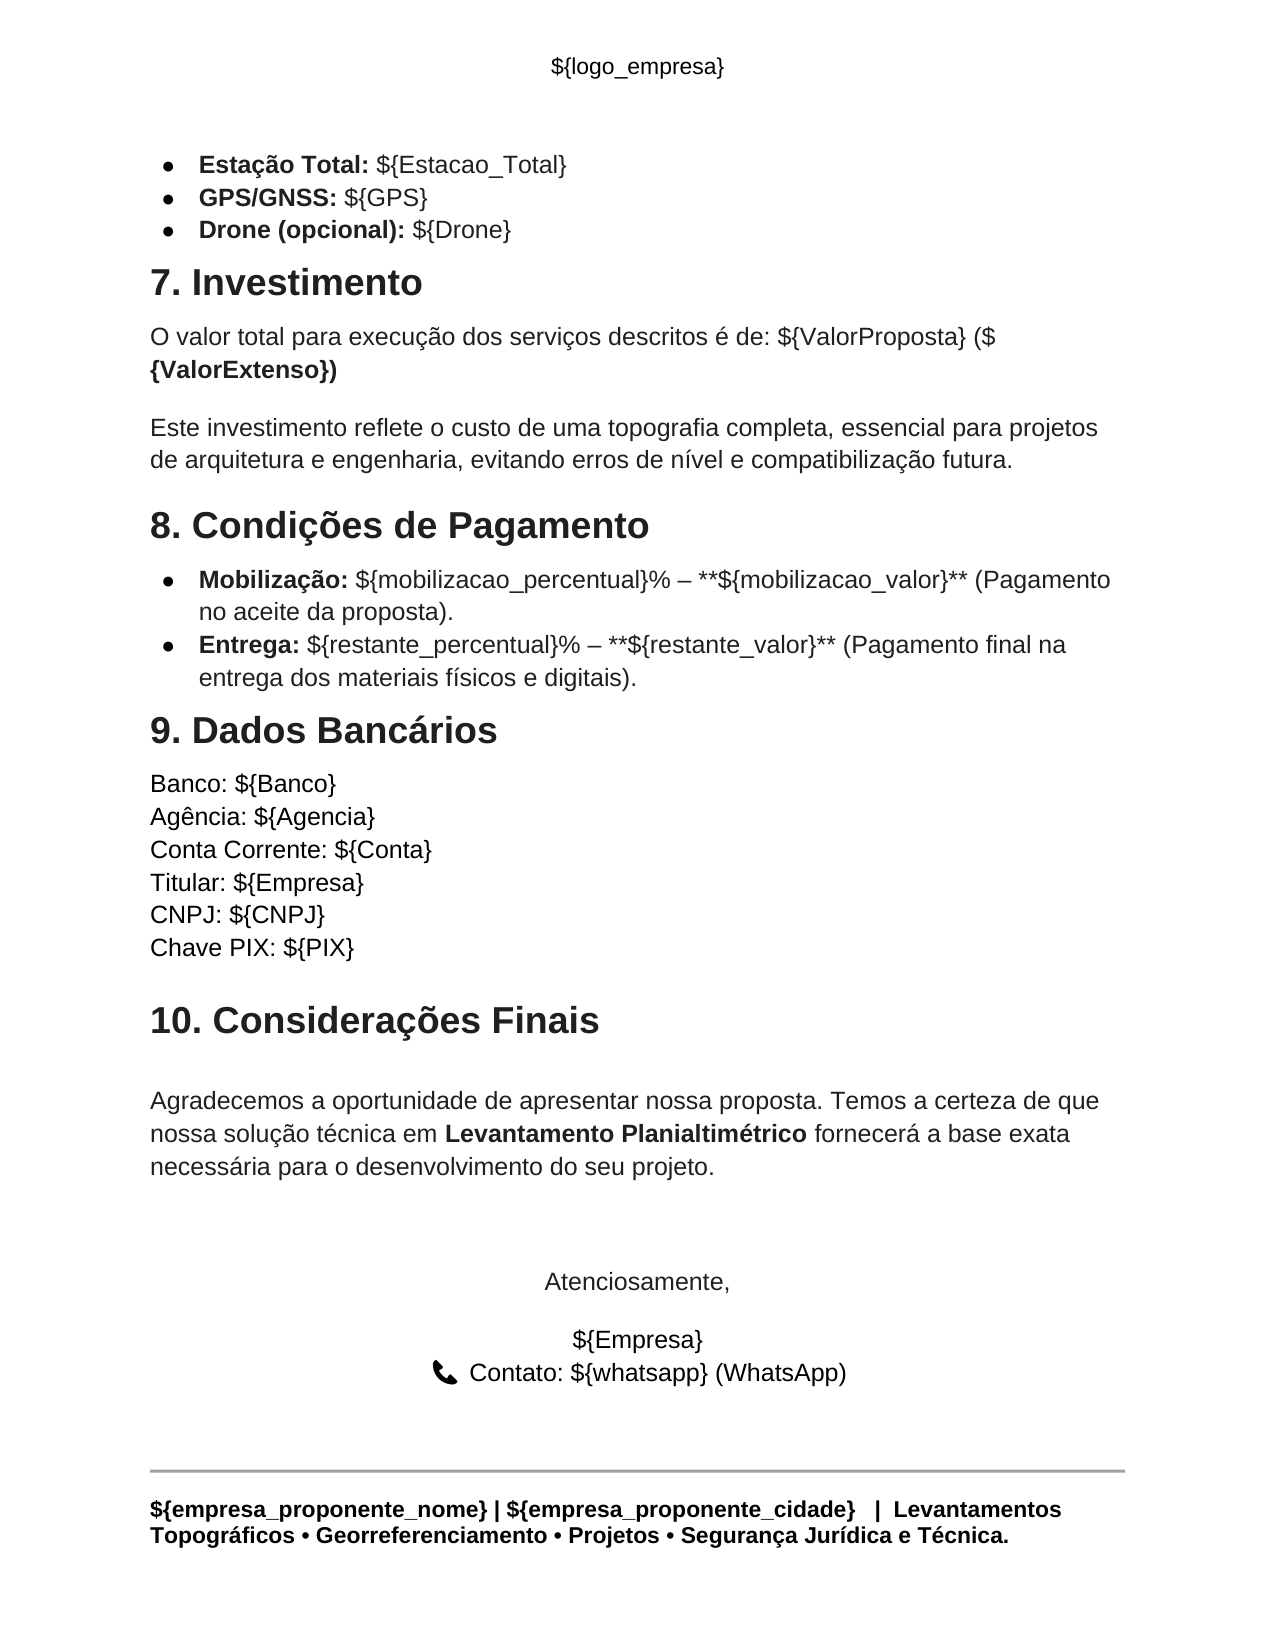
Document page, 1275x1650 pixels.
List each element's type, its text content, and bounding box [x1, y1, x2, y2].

text 📞 Contato: ${whatsapp} (WhatsApp) [150, 1358, 1125, 1386]
text Chave PIX: ${PIX} [150, 933, 1125, 962]
text Titular: ${Empresa} [150, 868, 1125, 896]
list GPS/GNSS: ${GPS} [161, 183, 1125, 211]
text O valor total para execução dos serviços descritos é de: ${ValorProposta} (${ValorExtenso}) [150, 322, 1125, 384]
subtitle 10. Considerações Finais [150, 998, 1125, 1042]
text Atenciosamente, [150, 1267, 1125, 1296]
list Mobilização: ${mobilizacao_percentual}% – **${mobilizacao_valor}** (Pagamento no aceite da proposta). [161, 564, 1125, 626]
text Conta Corrente: ${Conta} [150, 835, 1125, 864]
text Este investimento reflete o custo de uma topografia completa, essencial para projetos de arquitetura e engenharia, evitando erros de nível e compatibilização futura. [150, 413, 1125, 474]
subtitle 7. Investimento [150, 261, 1125, 304]
text Agência: ${Agencia} [150, 802, 1125, 831]
list Estação Total: ${Estacao_Total} [161, 150, 1125, 179]
text Agradecemos a oportunidade de apresentar nossa proposta. Temos a certeza de que nossa solução técnica em Levantamento Planialtimétrico fornecerá a base exata necessária para o desenvolvimento do seu projeto. [150, 1086, 1125, 1181]
subtitle 8. Condições de Pagamento [150, 503, 1125, 546]
list Entrega: ${restante_percentual}% – **${restante_valor}** (Pagamento final na entrega dos materiais físicos e digitais). [161, 630, 1125, 691]
list Drone (opcional): ${Drone} [161, 215, 1125, 244]
text CNPJ: ${CNPJ} [150, 900, 1125, 929]
text ${Empresa} [150, 1325, 1125, 1354]
text Banco: ${Banco} [150, 769, 1125, 798]
subtitle 9. Dados Bancários [150, 708, 1125, 751]
